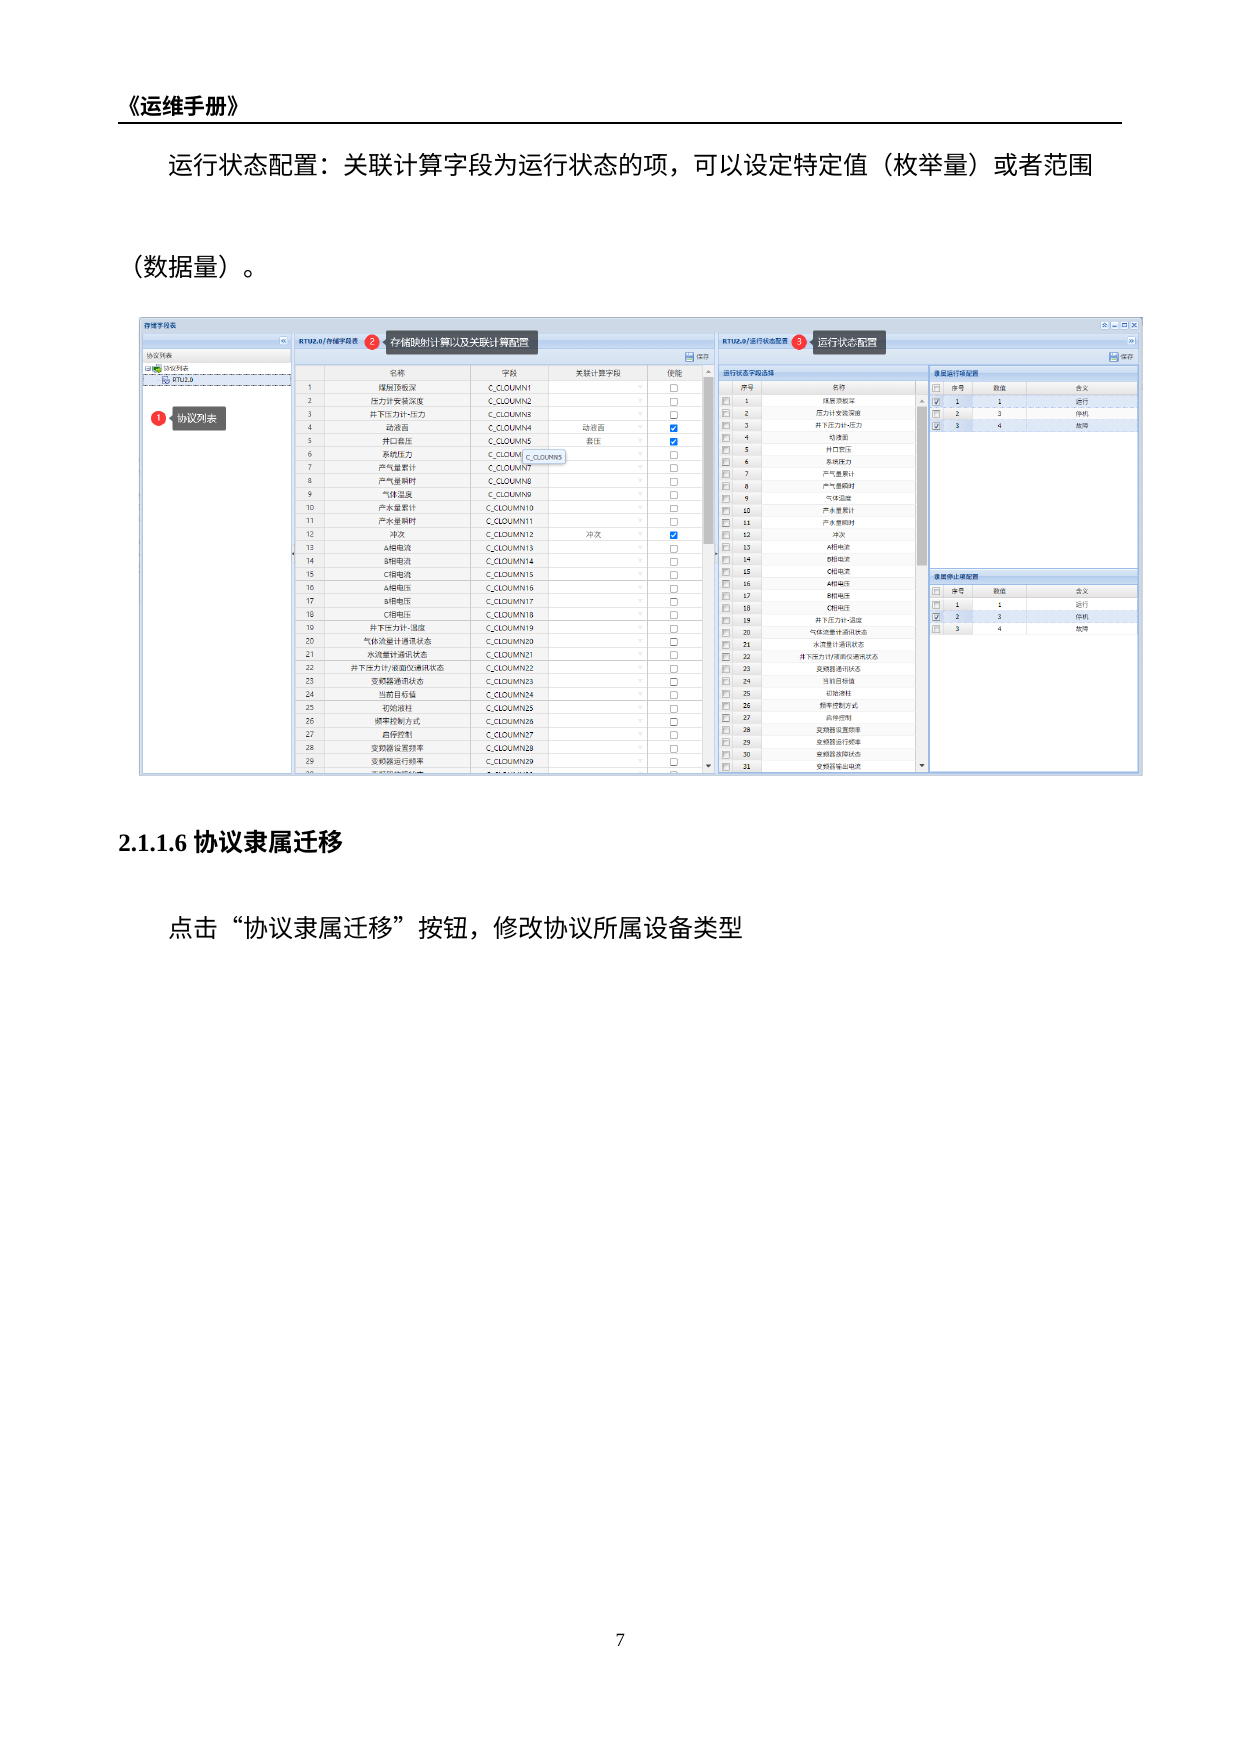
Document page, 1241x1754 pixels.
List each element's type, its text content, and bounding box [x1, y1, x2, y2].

text 运行状态配置：关联计算字段为运行状态的项，可以设定特定值（枚举量）或者范围（数据量）。 [118, 129, 1122, 299]
text 点击“协议隶属迁移”按钮，修改协议所属设备类型 [118, 893, 1122, 961]
picture [138, 317, 1143, 776]
subtitle 2.1.1.6 协议隶属迁移 [118, 807, 1122, 875]
